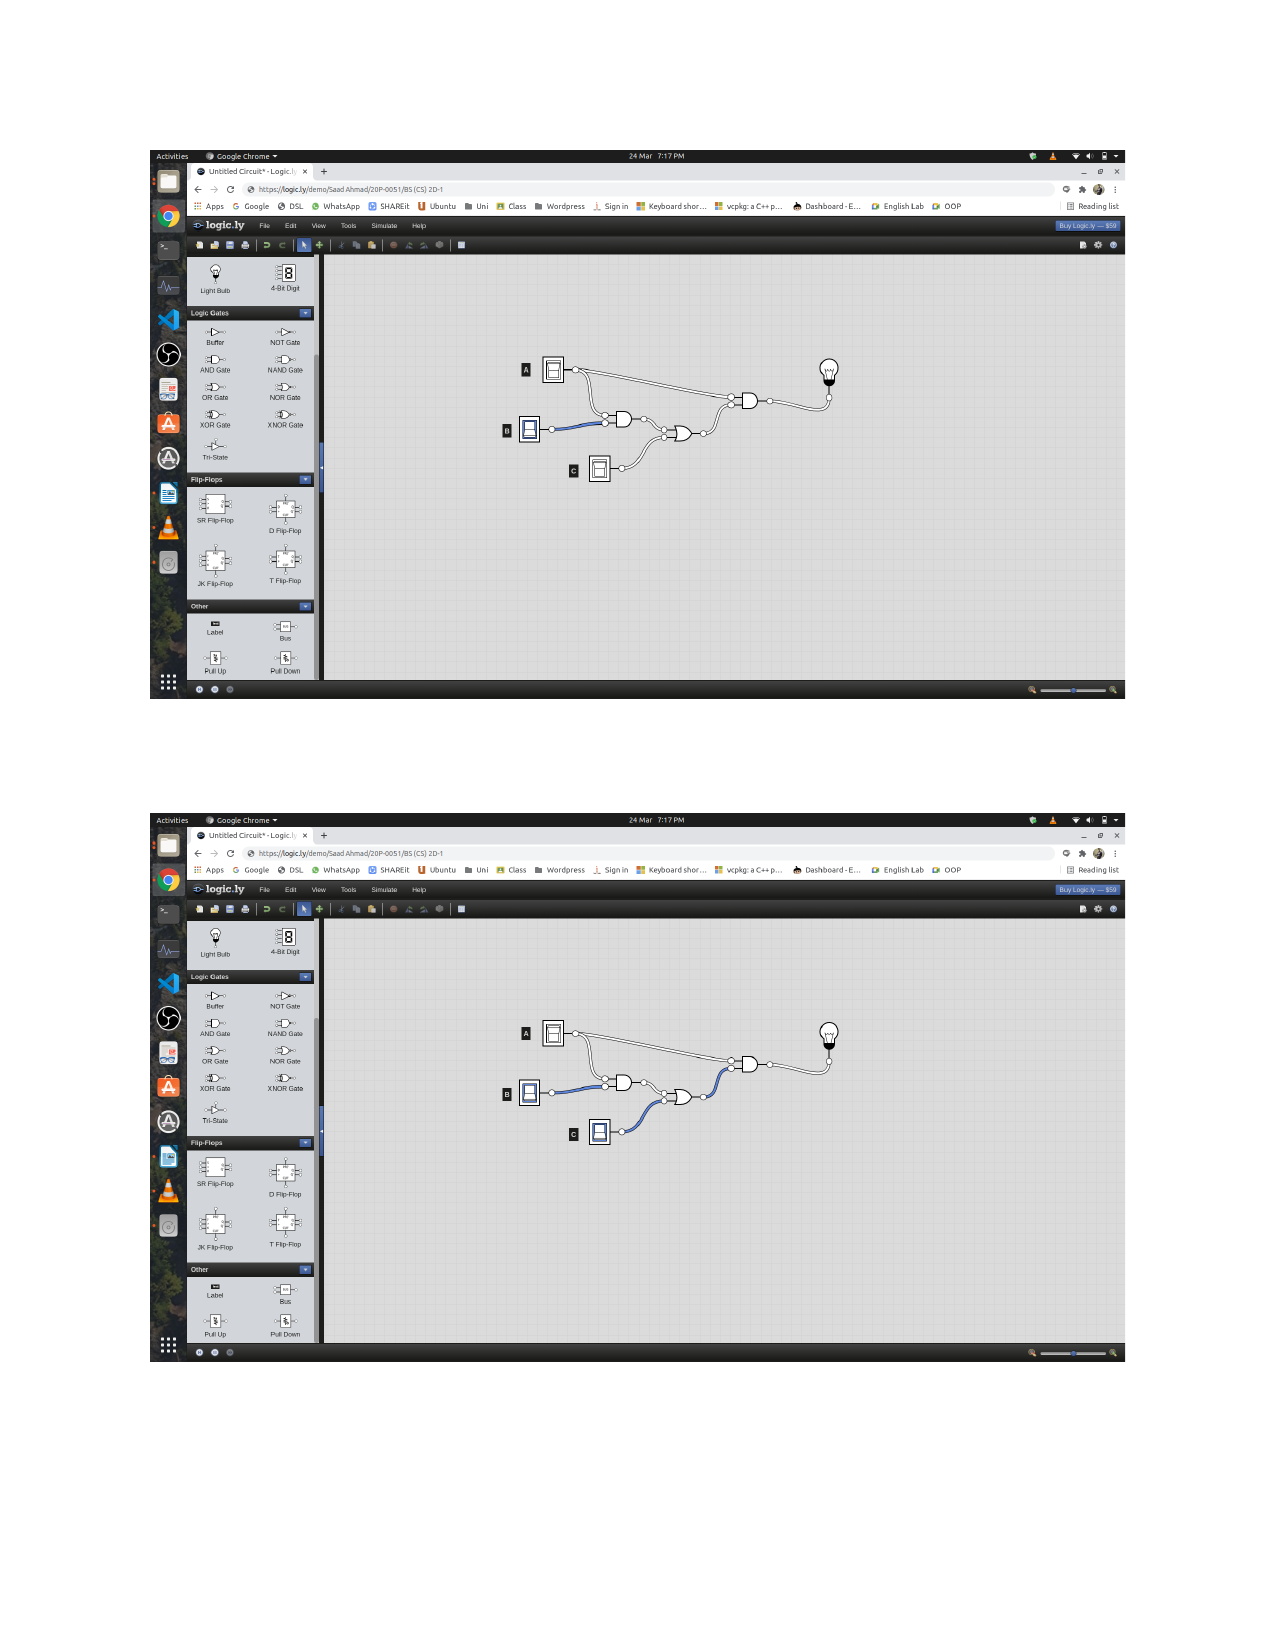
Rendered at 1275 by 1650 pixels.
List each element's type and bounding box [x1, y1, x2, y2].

picture [150, 150, 1125, 699]
picture [150, 813, 1125, 1362]
